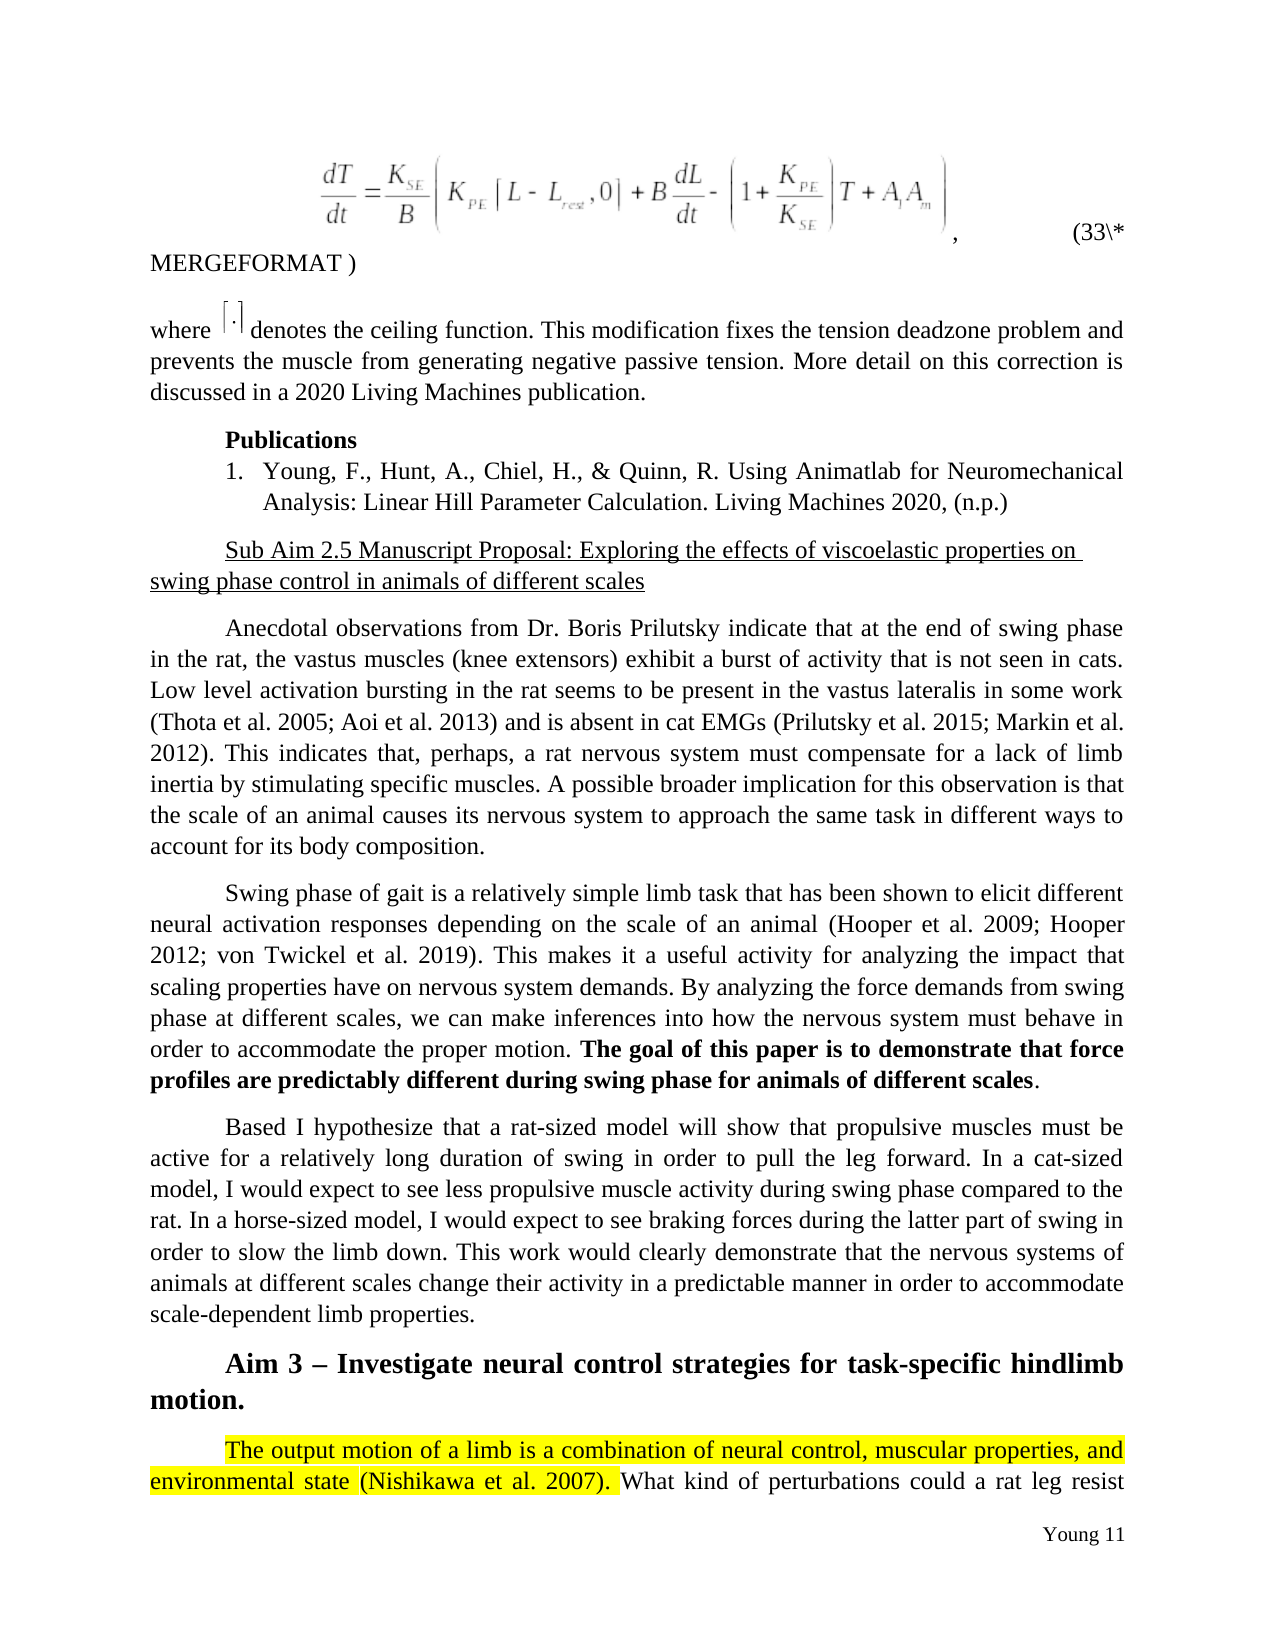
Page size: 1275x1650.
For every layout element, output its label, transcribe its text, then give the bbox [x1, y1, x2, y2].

text , () [150, 150, 1125, 277]
list Young, F., Hunt, A., Chiel, H., & Quinn, R. Using Animatlab for Neuromechanical Analysis: Linear Hill Parameter Calculation. Living Machines 2020, (n.p.) [225, 456, 1125, 516]
text Swing phase of gait is a relatively simple limb task that has been shown to elicit different neural activation responses depending on the scale of an animal (Hooper et al. 2009; Hooper 2012; von Twickel et al. 2019). This makes it a useful activity for analyzing the impact that scaling properties have on nervous system demands. By analyzing the force demands from swing phase at different scales, we can make inferences into how the nervous system must behave in order to accommodate the proper motion. The goal of this paper is to demonstrate that force profiles are predictably different during swing phase for animals of different scales. [150, 878, 1125, 1093]
text Based I hypothesize that a rat-sized model will show that propulsive muscles must be active for a relatively long duration of swing in order to pull the leg forward. In a cat-sized model, I would expect to see less propulsive muscle activity during swing phase compared to the rat. In a horse-sized model, I would expect to see braking forces during the latter part of swing in order to slow the limb down. This work would clearly demonstrate that the nervous systems of animals at different scales change their activity in a predictable manner in order to accommodate scale-dependent limb properties. [150, 1112, 1125, 1327]
subtitle Publications [150, 425, 1125, 454]
subtitle Aim 3 – Investigate neural control strategies for task-specific hindlimb motion. [150, 1346, 1125, 1416]
text where denotes the ceiling function. This modification fixes the tension deadzone problem and prevents the muscle from generating negative passive tension. More detail on this correction is discussed in a 2020 Living Machines publication. [150, 296, 1125, 406]
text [150, 1435, 1125, 1495]
subtitle Sub Aim 2.5 Manuscript Proposal: Exploring the effects of viscoelastic properties on swing phase control in animals of different scales [150, 535, 1125, 594]
text Anecdotal observations from Dr. Boris Prilutsky indicate that at the end of swing phase in the rat, the vastus muscles (knee extensors) exhibit a burst of activity that is not seen in cats. Low level activation bursting in the rat seems to be present in the vastus lateralis in some work (Thota et al. 2005; Aoi et al. 2013) and is absent in cat EMGs (Prilutsky et al. 2015; Markin et al. 2012). This indicates that, perhaps, a rat nervous system must compensate for a lack of limb inertia by stimulating specific muscles. A possible broader implication for this observation is that the scale of an animal causes its nervous system to approach the same task in different ways to account for its body composition. [150, 613, 1125, 859]
